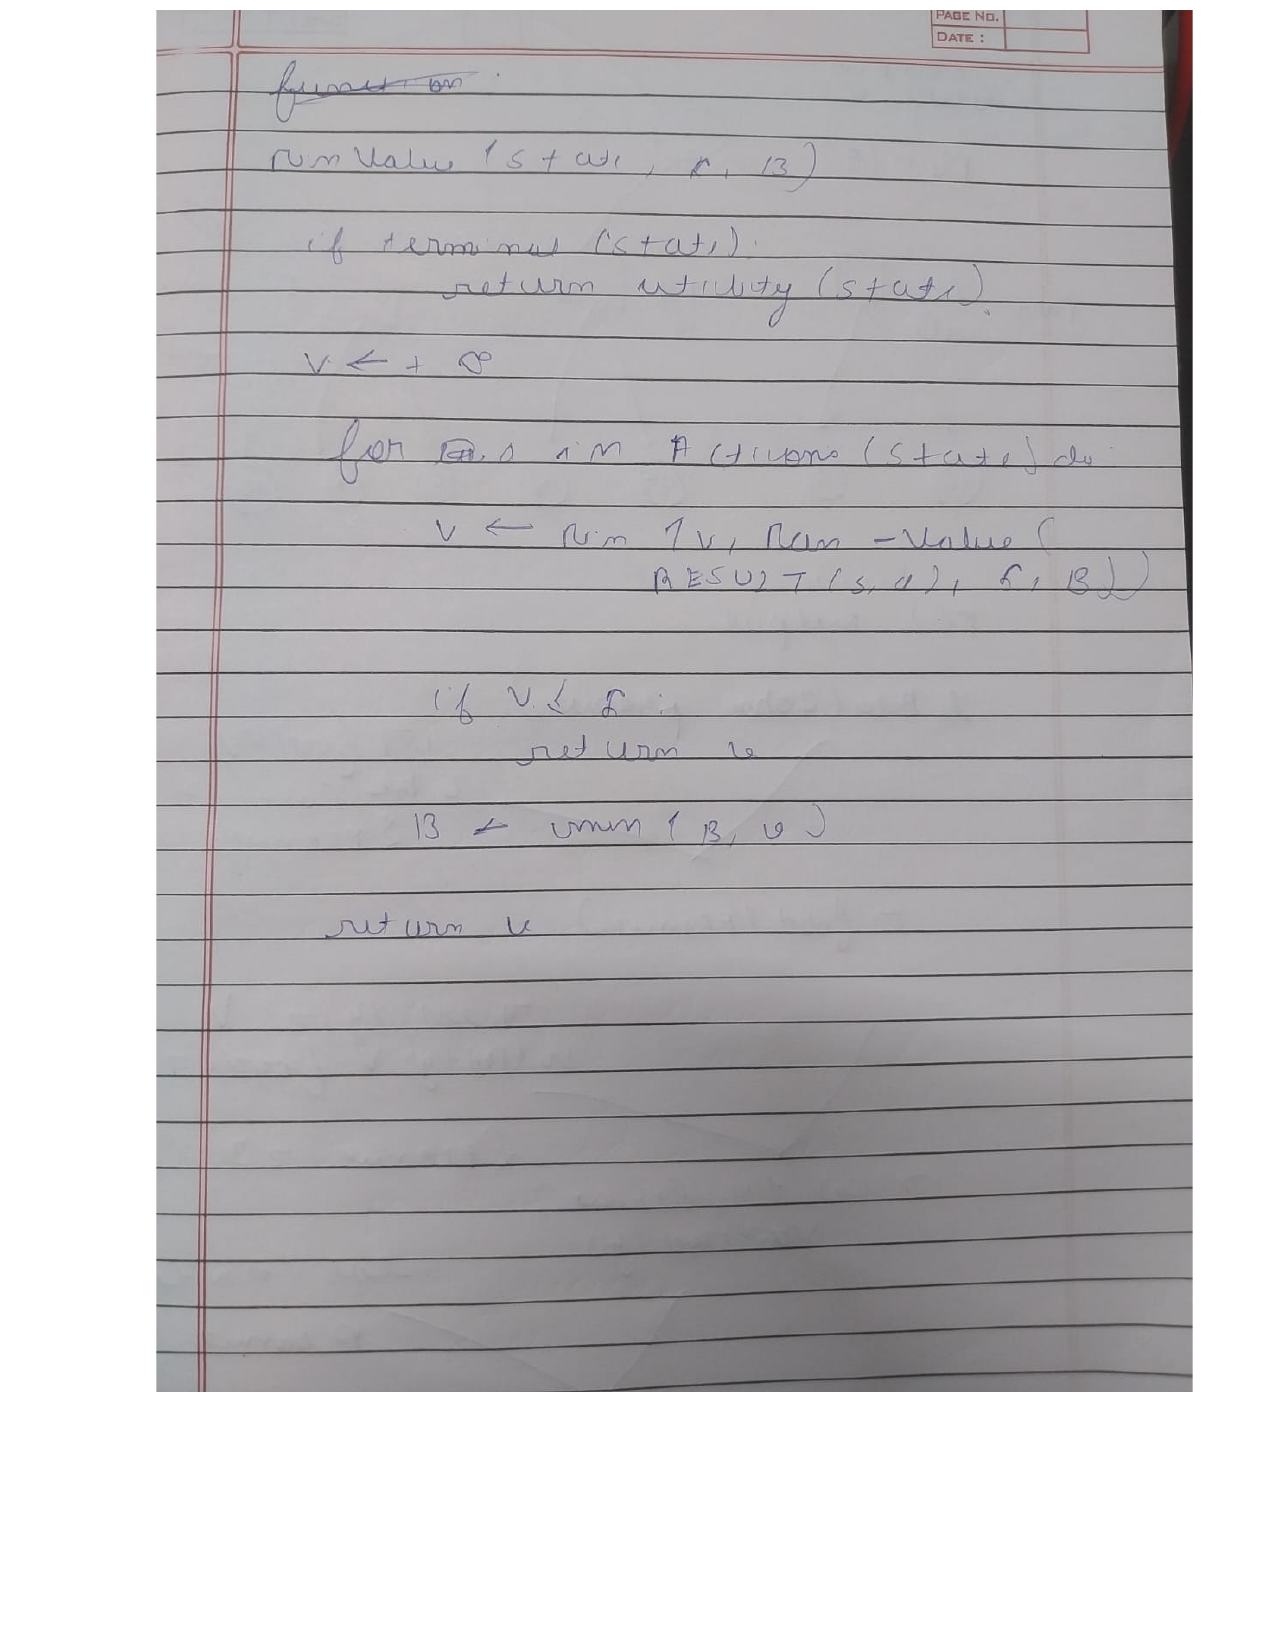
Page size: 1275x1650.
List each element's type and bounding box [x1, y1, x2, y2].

picture [156, 10, 1193, 1392]
